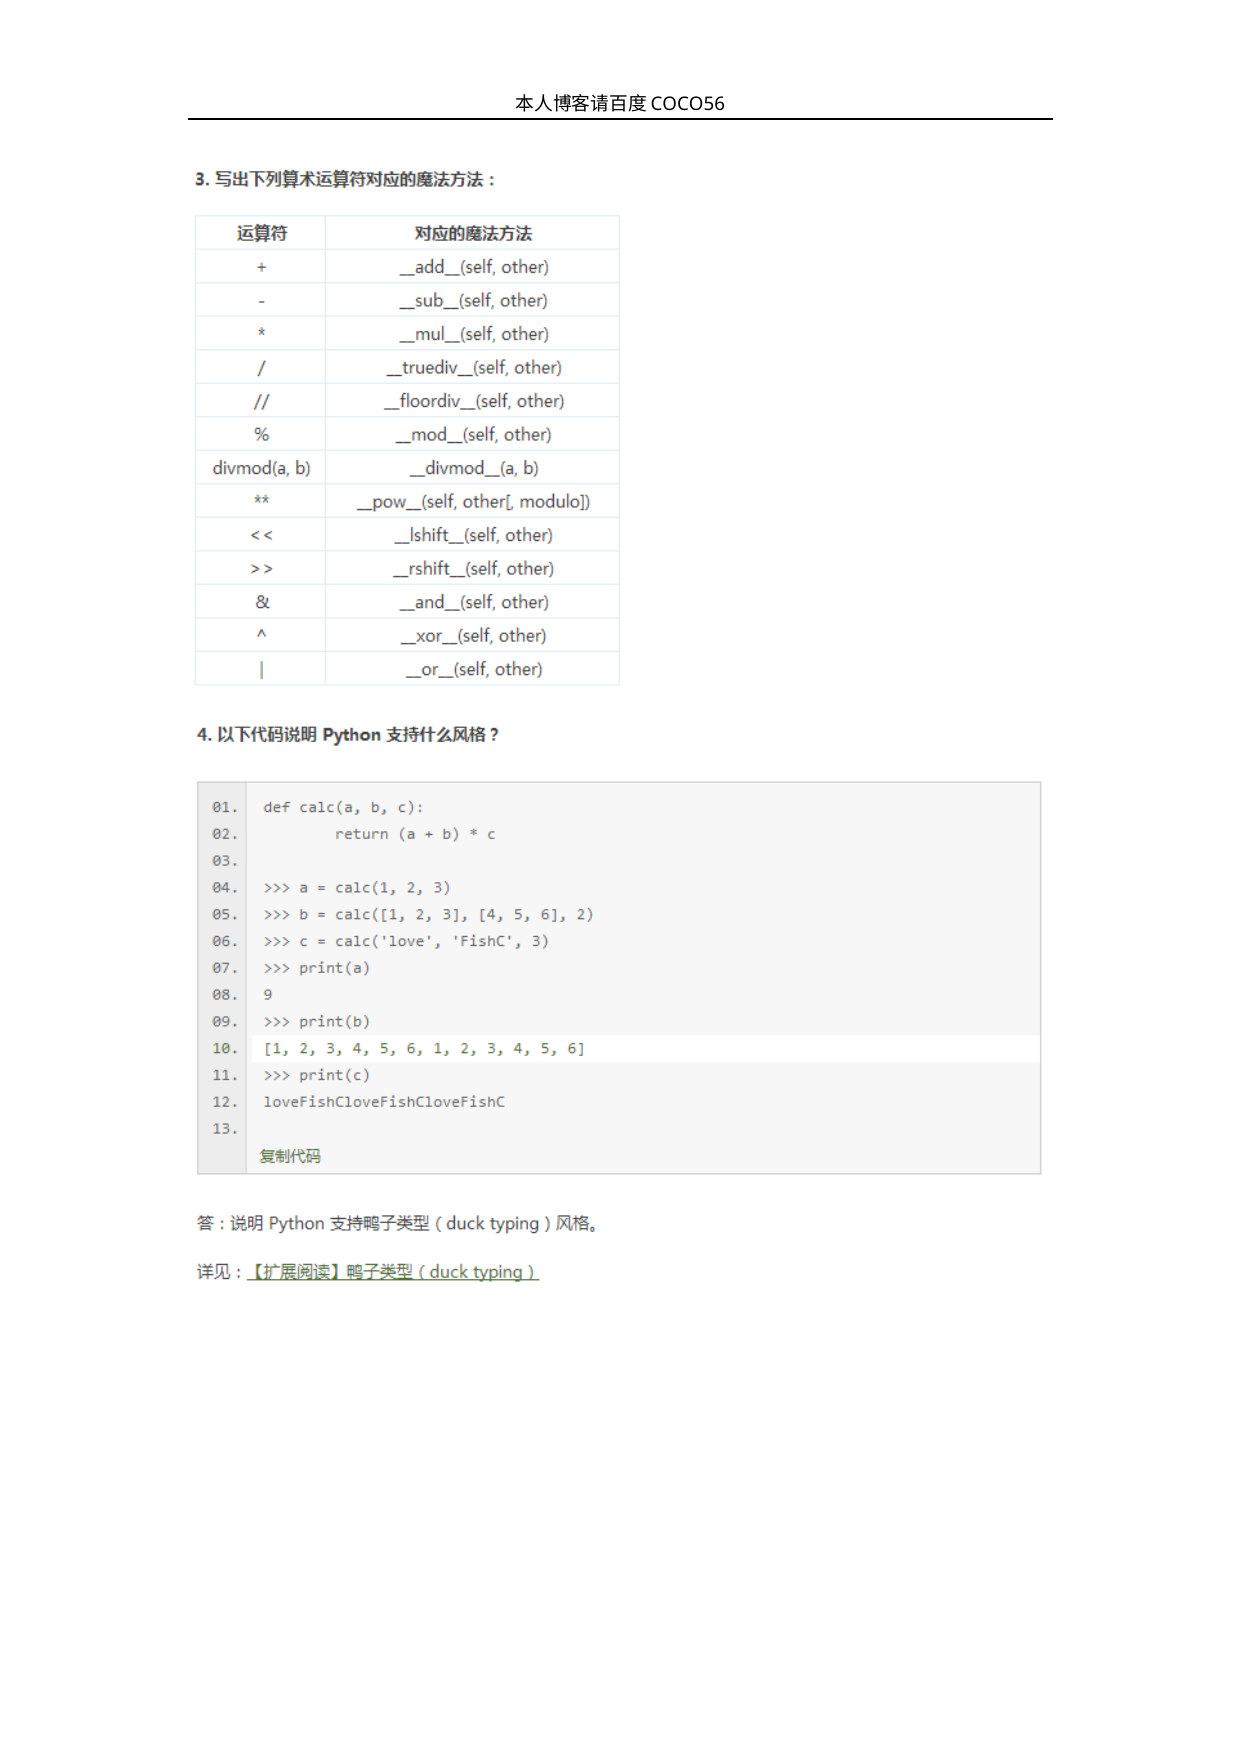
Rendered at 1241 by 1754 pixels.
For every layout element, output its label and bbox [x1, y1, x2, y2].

picture [187, 161, 1053, 696]
picture [187, 714, 1053, 1292]
